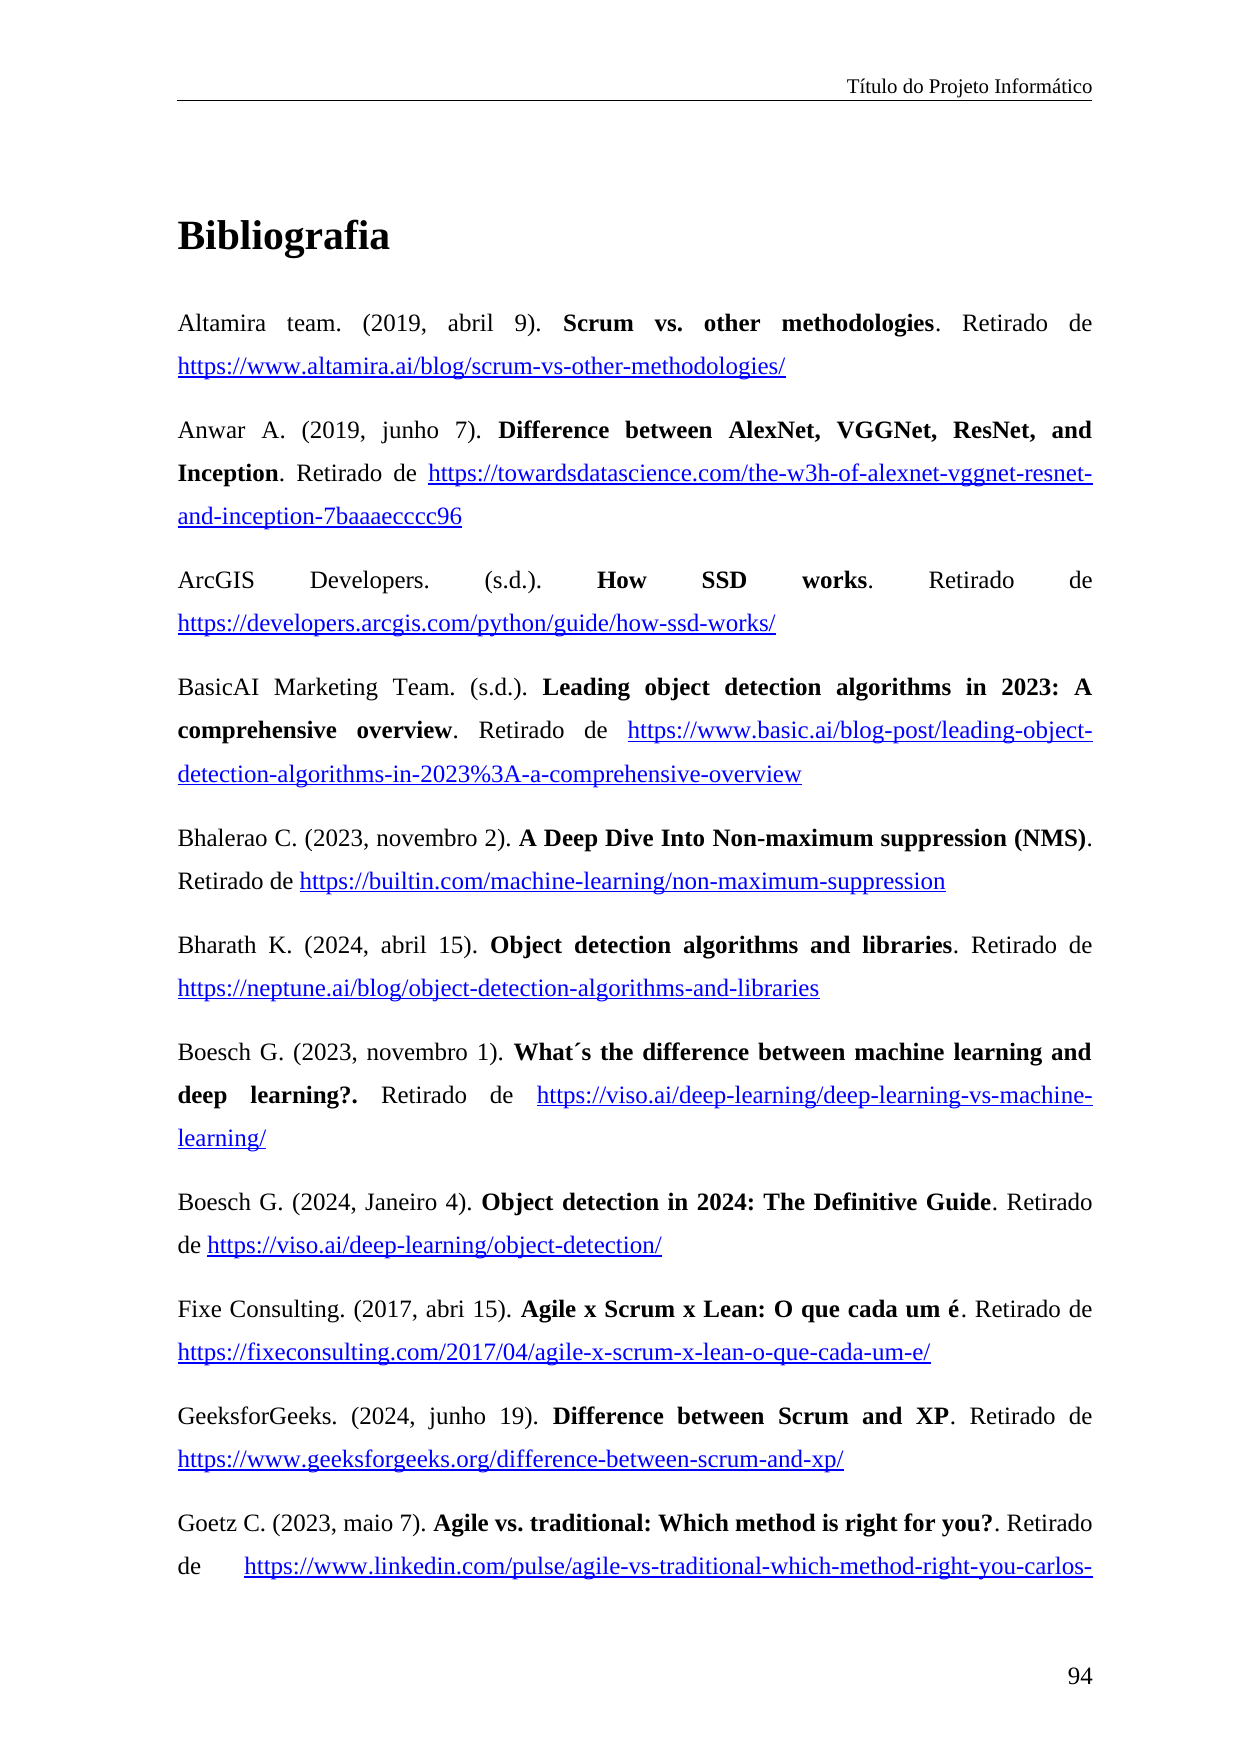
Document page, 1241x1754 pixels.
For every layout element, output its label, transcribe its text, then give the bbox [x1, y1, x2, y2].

text Anwar A. (2019, junho 7). Difference between AlexNet, VGGNet, ResNet, and Inception. Retirado de https://towardsdatascience.com/the-w3h-of-alexnet-vggnet-resnet-and-inception-7baaaecccc96 [177, 415, 1092, 530]
text Altamira team. (2019, abril 9). Scrum vs. other methodologies. Retirado de https://www.altamira.ai/blog/scrum-vs-other-methodologies/ [177, 308, 1092, 380]
text BasicAI Marketing Team. (s.d.). Leading object detection algorithms in 2023: A comprehensive overview. Retirado de https://www.basic.ai/blog-post/leading-object-detection-algorithms-in-2023%3A-a-comprehensive-overview [177, 672, 1092, 787]
text Boesch G. (2023, novembro 1). What´s the difference between machine learning and deep learning?. Retirado de https://viso.ai/deep-learning/deep-learning-vs-machine-learning/ [177, 1037, 1092, 1152]
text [177, 1508, 1092, 1580]
subtitle Bibliografia [177, 210, 1092, 258]
text Bhalerao C. (2023, novembro 2). A Deep Dive Into Non-maximum suppression (NMS). Retirado de https://builtin.com/machine-learning/non-maximum-suppression [177, 823, 1092, 894]
text Bharath K. (2024, abril 15). Object detection algorithms and libraries. Retirado de https://neptune.ai/blog/object-detection-algorithms-and-libraries [177, 930, 1092, 1002]
text ArcGIS Developers. (s.d.). How SSD works. Retirado de https://developers.arcgis.com/python/guide/how-ssd-works/ [177, 565, 1092, 637]
text Boesch G. (2024, Janeiro 4). Object detection in 2024: The Definitive Guide. Retirado de https://viso.ai/deep-learning/object-detection/ [177, 1187, 1092, 1259]
text GeeksforGeeks. (2024, junho 19). Difference between Scrum and XP. Retirado de https://www.geeksforgeeks.org/difference-between-scrum-and-xp/ [177, 1401, 1092, 1473]
text Fixe Consulting. (2017, abri 15). Agile x Scrum x Lean: O que cada um é. Retirado de https://fixeconsulting.com/2017/04/agile-x-scrum-x-lean-o-que-cada-um-e/ [177, 1294, 1092, 1366]
